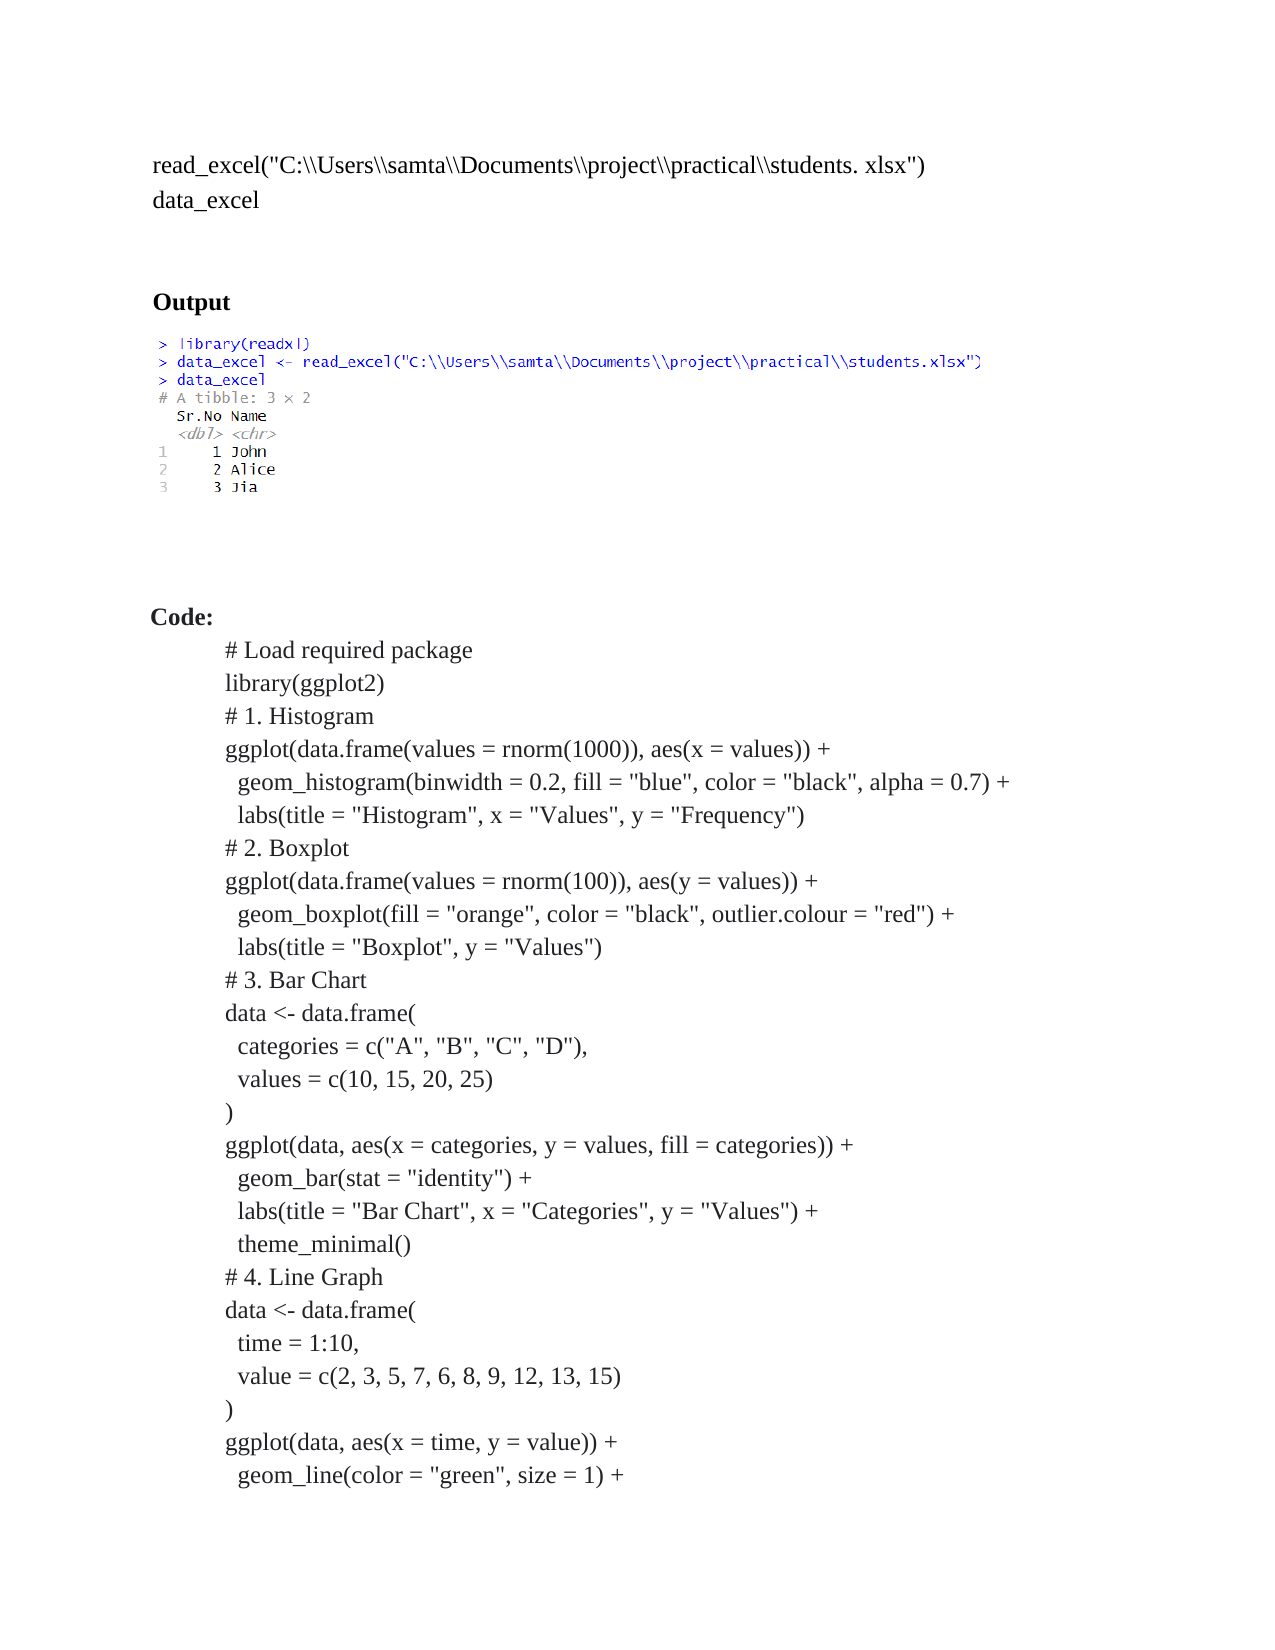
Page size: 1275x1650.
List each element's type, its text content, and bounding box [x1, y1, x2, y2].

text ) [225, 1394, 1125, 1423]
text labs(title = "Boxplot", y = "Values") [225, 932, 1125, 961]
text library(ggplot2) [225, 668, 1125, 697]
text # 4. Line Graph [225, 1262, 1125, 1291]
text # 2. Boxplot [225, 833, 1125, 862]
text # 1. Histogram [225, 701, 1125, 730]
text ggplot(data, aes(x = categories, y = values, fill = categories)) + [225, 1130, 1125, 1159]
text # 3. Bar Chart [225, 965, 1125, 994]
text ggplot(data.frame(values = rnorm(100)), aes(y = values)) + [225, 866, 1125, 895]
text theme_minimal() [225, 1229, 1125, 1258]
text geom_boxplot(fill = "orange", color = "black", outlier.colour = "red") + [225, 899, 1125, 928]
text data_excel [152, 185, 1125, 213]
text ggplot(data, aes(x = time, y = value)) + [225, 1427, 1125, 1456]
text categories = c("A", "B", "C", "D"), [225, 1031, 1125, 1060]
text labs(title = "Histogram", x = "Values", y = "Frequency") [225, 800, 1125, 829]
text geom_line(color = "green", size = 1) + [225, 1460, 1125, 1489]
text geom_bar(stat = "identity") + [225, 1163, 1125, 1192]
text Code: [150, 602, 1125, 631]
text ggplot(data.frame(values = rnorm(1000)), aes(x = values)) + [225, 734, 1125, 763]
text data <- data.frame( [225, 998, 1125, 1027]
text time = 1:10, [225, 1328, 1125, 1357]
text geom_histogram(binwidth = 0.2, fill = "blue", color = "black", alpha = 0.7) + [225, 767, 1125, 796]
text read_excel("C:\\Users\\samta\\Documents\\project\\practical\\students. xlsx") [152, 150, 1125, 179]
text values = c(10, 15, 20, 25) [225, 1064, 1125, 1093]
text value = c(2, 3, 5, 7, 6, 8, 9, 12, 13, 15) [225, 1361, 1125, 1390]
text ) [225, 1097, 1125, 1126]
picture [158, 338, 980, 492]
text data <- data.frame( [225, 1295, 1125, 1324]
text # Load required package [225, 635, 1125, 664]
text Output [152, 287, 1125, 316]
text labs(title = "Bar Chart", x = "Categories", y = "Values") + [225, 1196, 1125, 1225]
